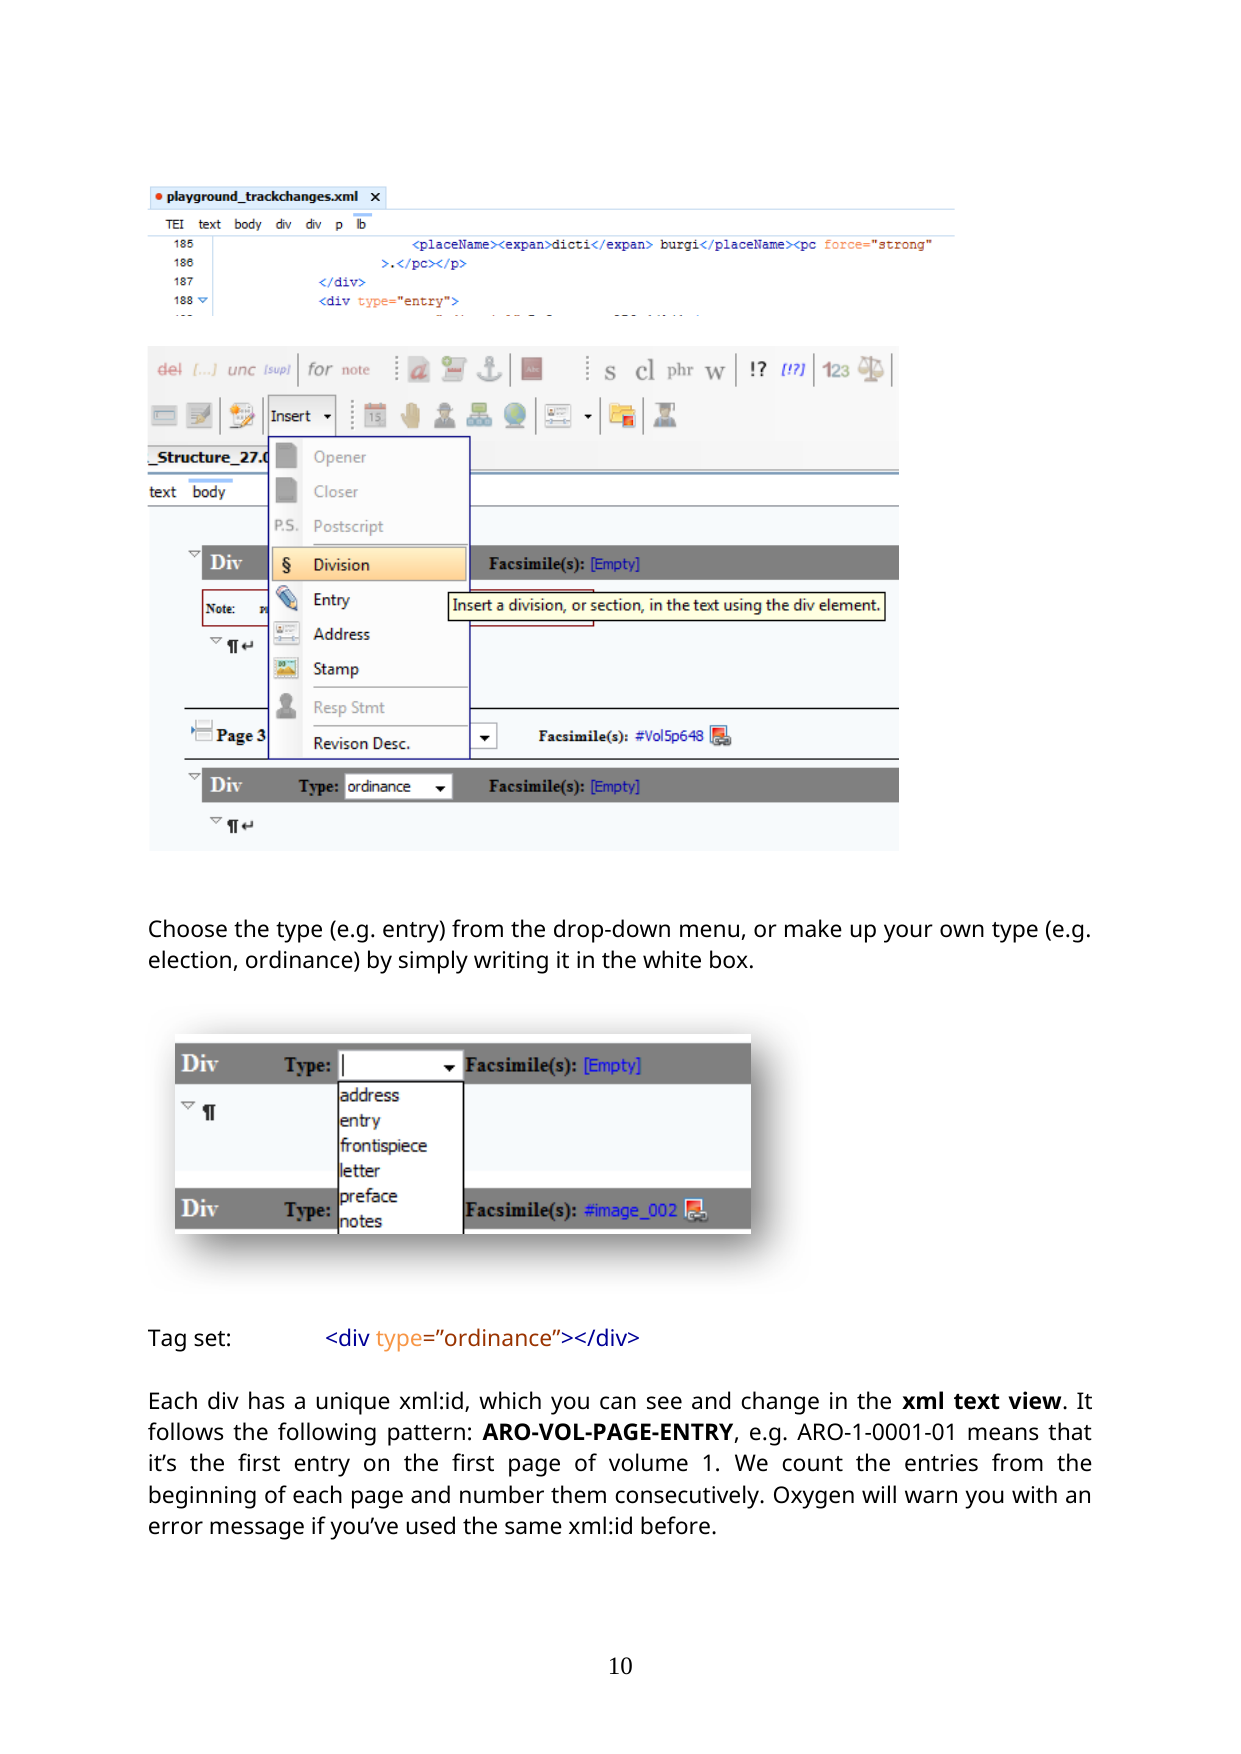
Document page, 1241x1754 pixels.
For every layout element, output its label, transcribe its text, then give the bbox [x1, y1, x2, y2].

picture [147, 346, 899, 851]
picture [147, 178, 955, 316]
picture [175, 1034, 751, 1234]
text Tag set: <div type=”ordinance”></div> [148, 1322, 1093, 1353]
text Each div has a unique xml:id, which you can see and change in the xml text view. It follows the following pattern: ARO-VOL-PAGE-ENTRY, e.g. ARO-1-0001-01 means that it’s the first entry on the first page of volume 1. We count the entries from the beginning of each page and number them consecutively. Oxygen will warn you with an error message if you’ve used the same xml:id before. [148, 1385, 1093, 1541]
text Choose the type (e.g. entry) from the drop-down menu, or make up your own type (e.g. election, ordinance) by simply writing it in the white box. [148, 913, 1093, 975]
